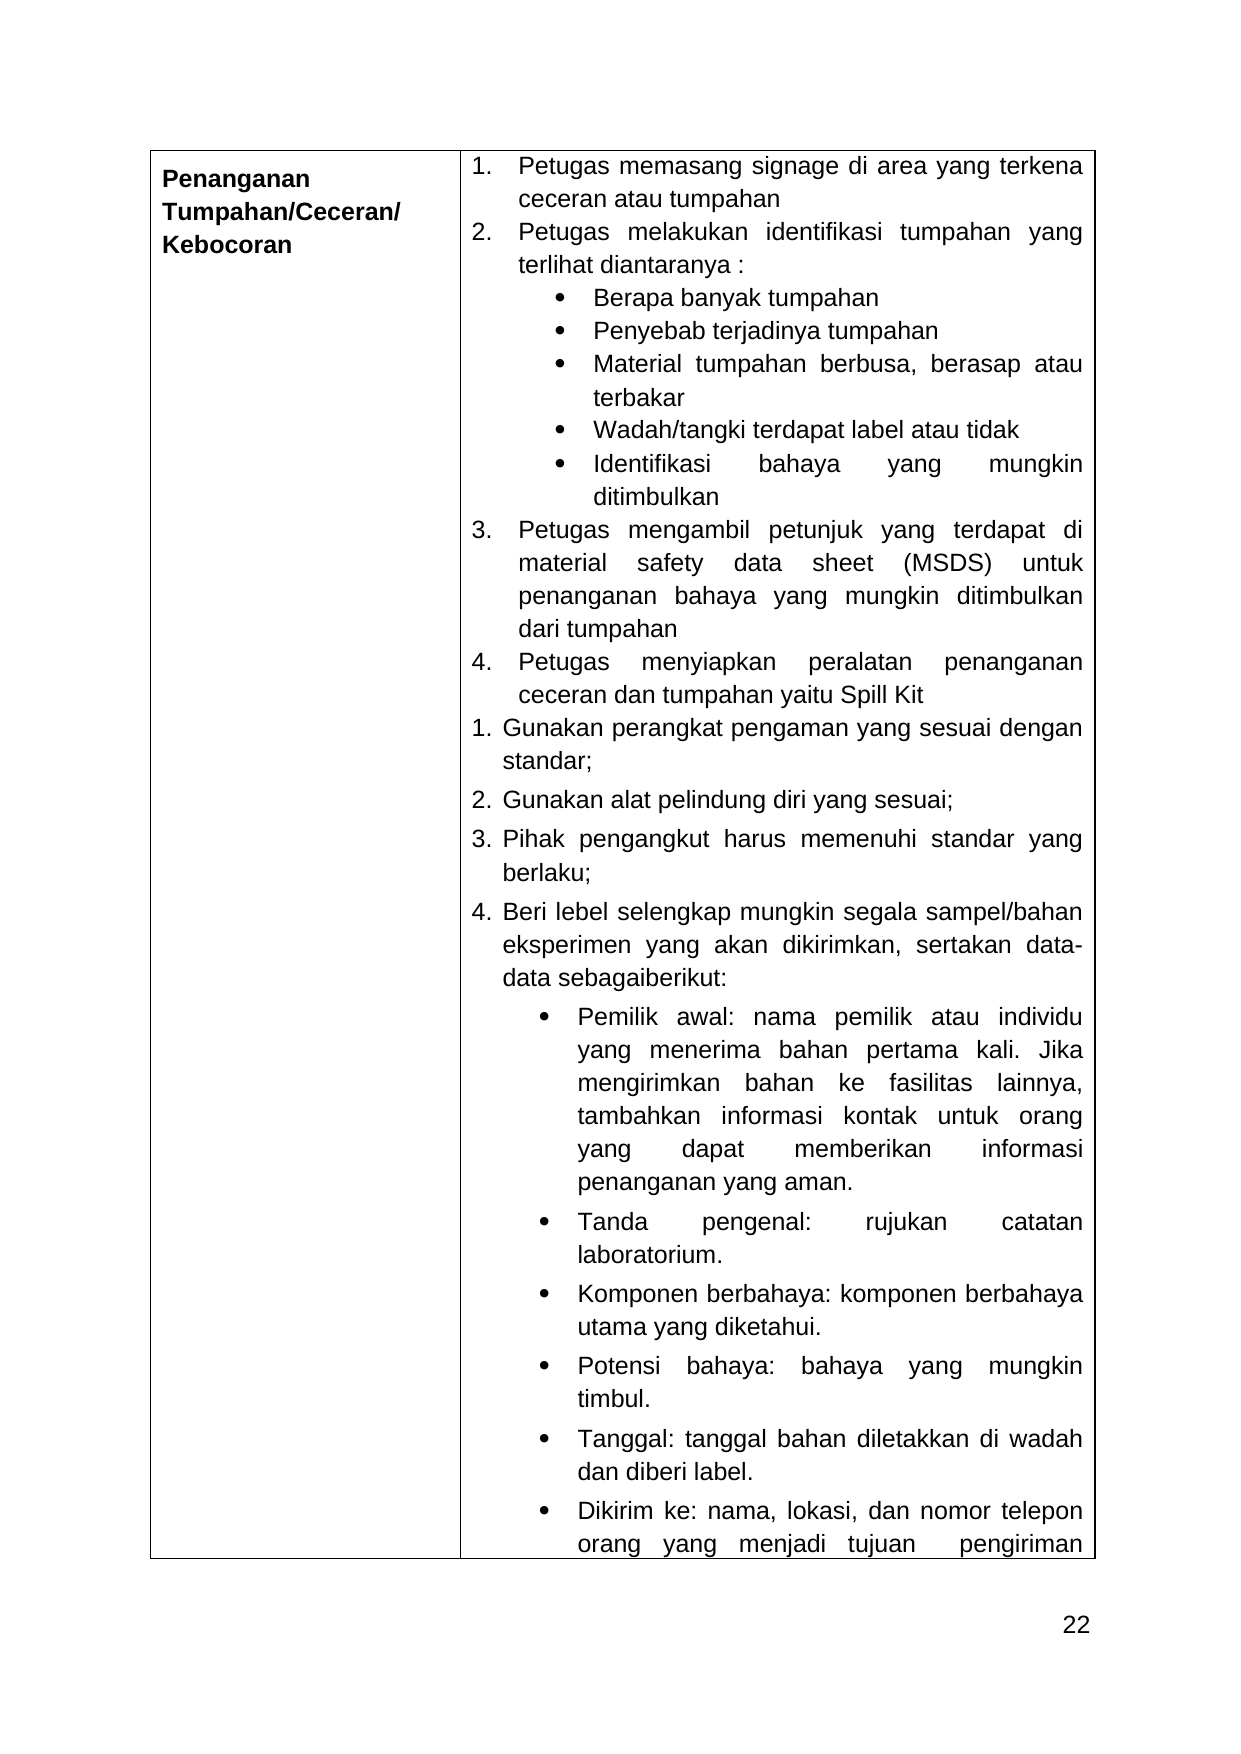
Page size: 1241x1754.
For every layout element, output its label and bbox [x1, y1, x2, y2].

table_cell [461, 151, 1094, 1558]
table_cell [151, 151, 460, 1558]
